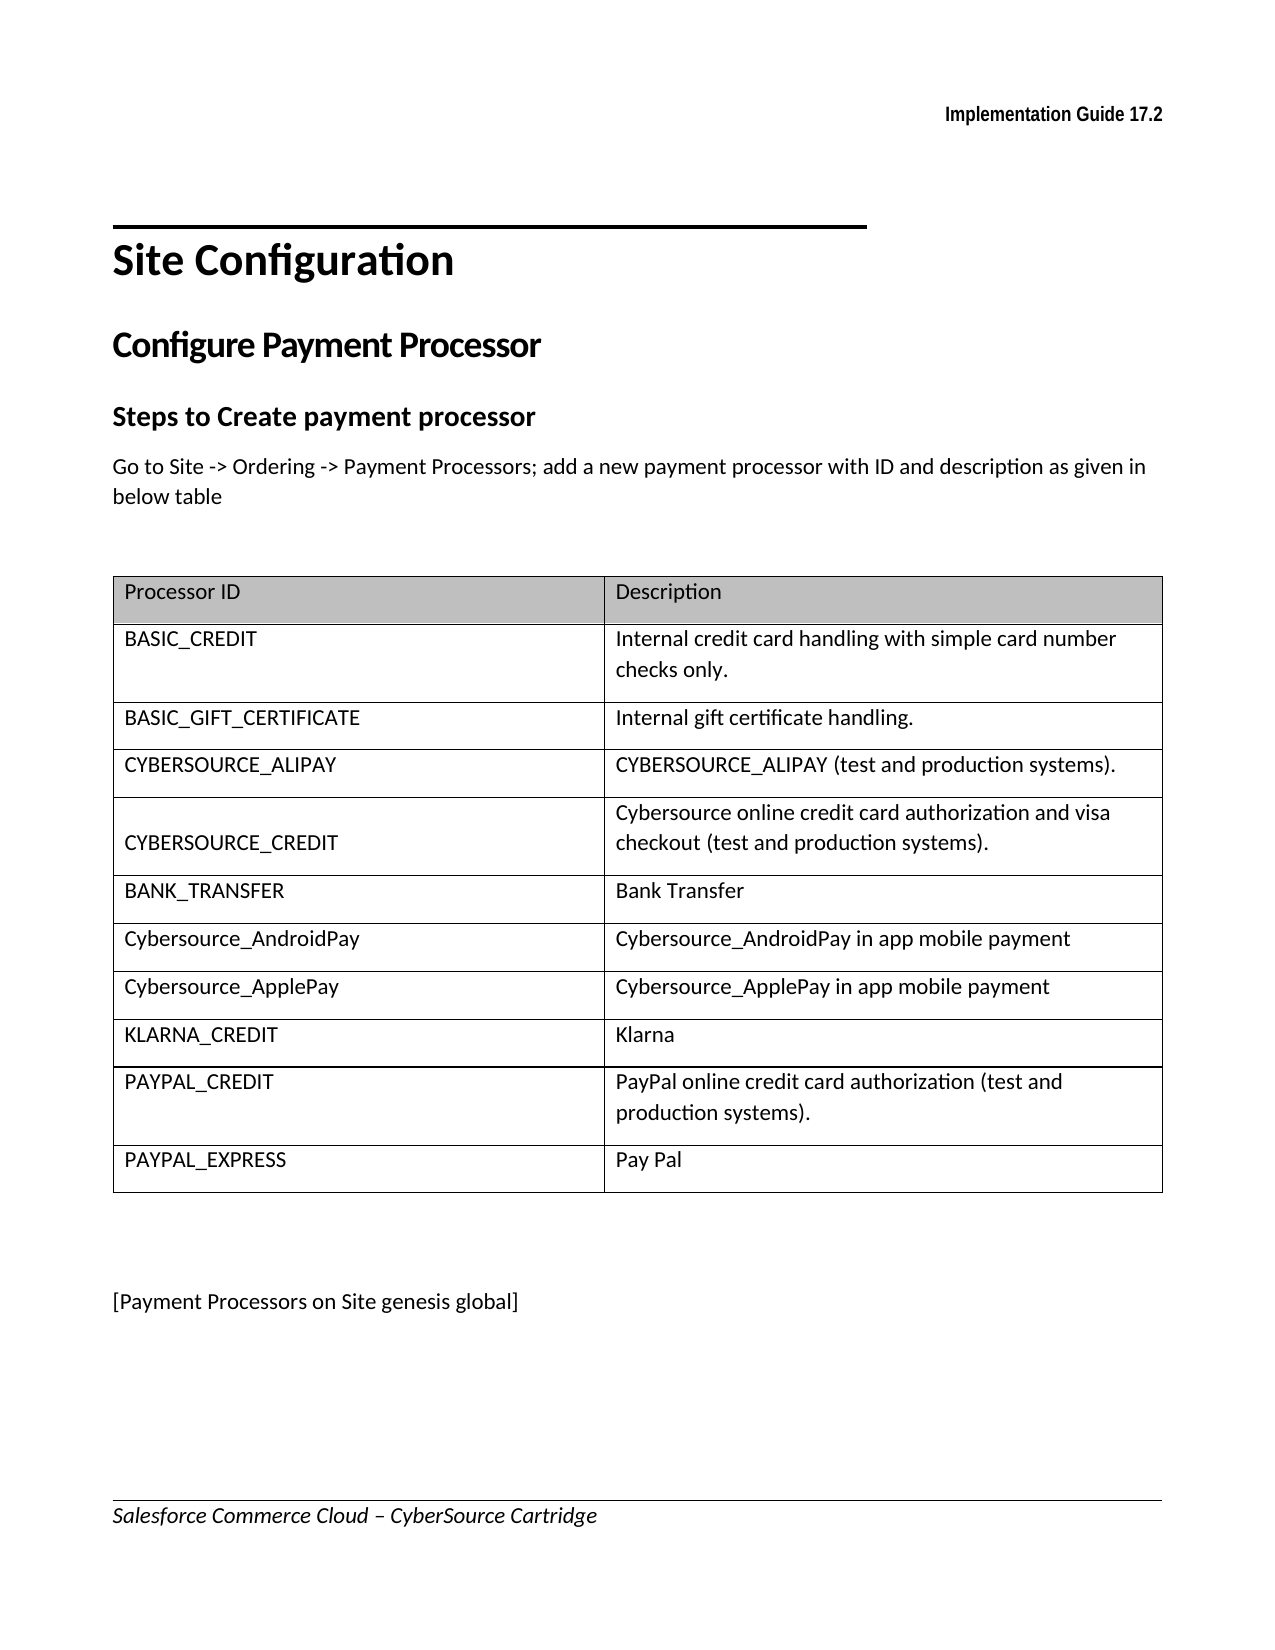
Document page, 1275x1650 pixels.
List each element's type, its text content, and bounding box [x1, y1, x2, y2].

table_cell Cybersource_AndroidPay [114, 924, 604, 971]
table_cell KLARNA_CREDIT [114, 1020, 604, 1066]
table_cell Internal gift certificate handling. [605, 703, 1162, 749]
table_cell BANK_TRANSFER [114, 876, 604, 923]
table_cell PAYPAL_CREDIT [114, 1068, 604, 1144]
table_cell BASIC_GIFT_CERTIFICATE [114, 703, 604, 749]
text Go to Site -> Ordering -> Payment Processors; add a new payment processor with ID and description as given in below table [112, 452, 1162, 510]
table_cell BASIC_CREDIT [114, 625, 604, 702]
subtitle Site Configuration [112, 226, 867, 287]
table_cell Cybersource_ApplePay [114, 972, 604, 1019]
text [Payment Processors on Site genesis global] [112, 1287, 1162, 1315]
table_cell Cybersource online credit card authorization and visa checkout (test and production systems). [605, 798, 1162, 875]
table_header Processor ID [114, 577, 604, 623]
table_header Description [605, 577, 1162, 623]
table_cell Klarna [605, 1020, 1162, 1066]
subtitle Configure Payment Processor [112, 321, 1162, 366]
table_cell CYBERSOURCE_ALIPAY [114, 750, 604, 797]
table_cell CYBERSOURCE_ALIPAY (test and production systems). [605, 750, 1162, 797]
table_cell CYBERSOURCE_CREDIT [114, 798, 604, 875]
table_cell Cybersource_AndroidPay in app mobile payment [605, 924, 1162, 971]
table_cell Pay Pal [605, 1146, 1162, 1192]
subtitle Steps to Create payment processor [112, 398, 1162, 434]
table_cell Cybersource_ApplePay in app mobile payment [605, 972, 1162, 1019]
table_cell PAYPAL_EXPRESS [114, 1146, 604, 1192]
table_cell PayPal online credit card authorization (test and production systems). [605, 1068, 1162, 1144]
table_cell Internal credit card handling with simple card number checks only. [605, 625, 1162, 702]
table_cell Bank Transfer [605, 876, 1162, 923]
